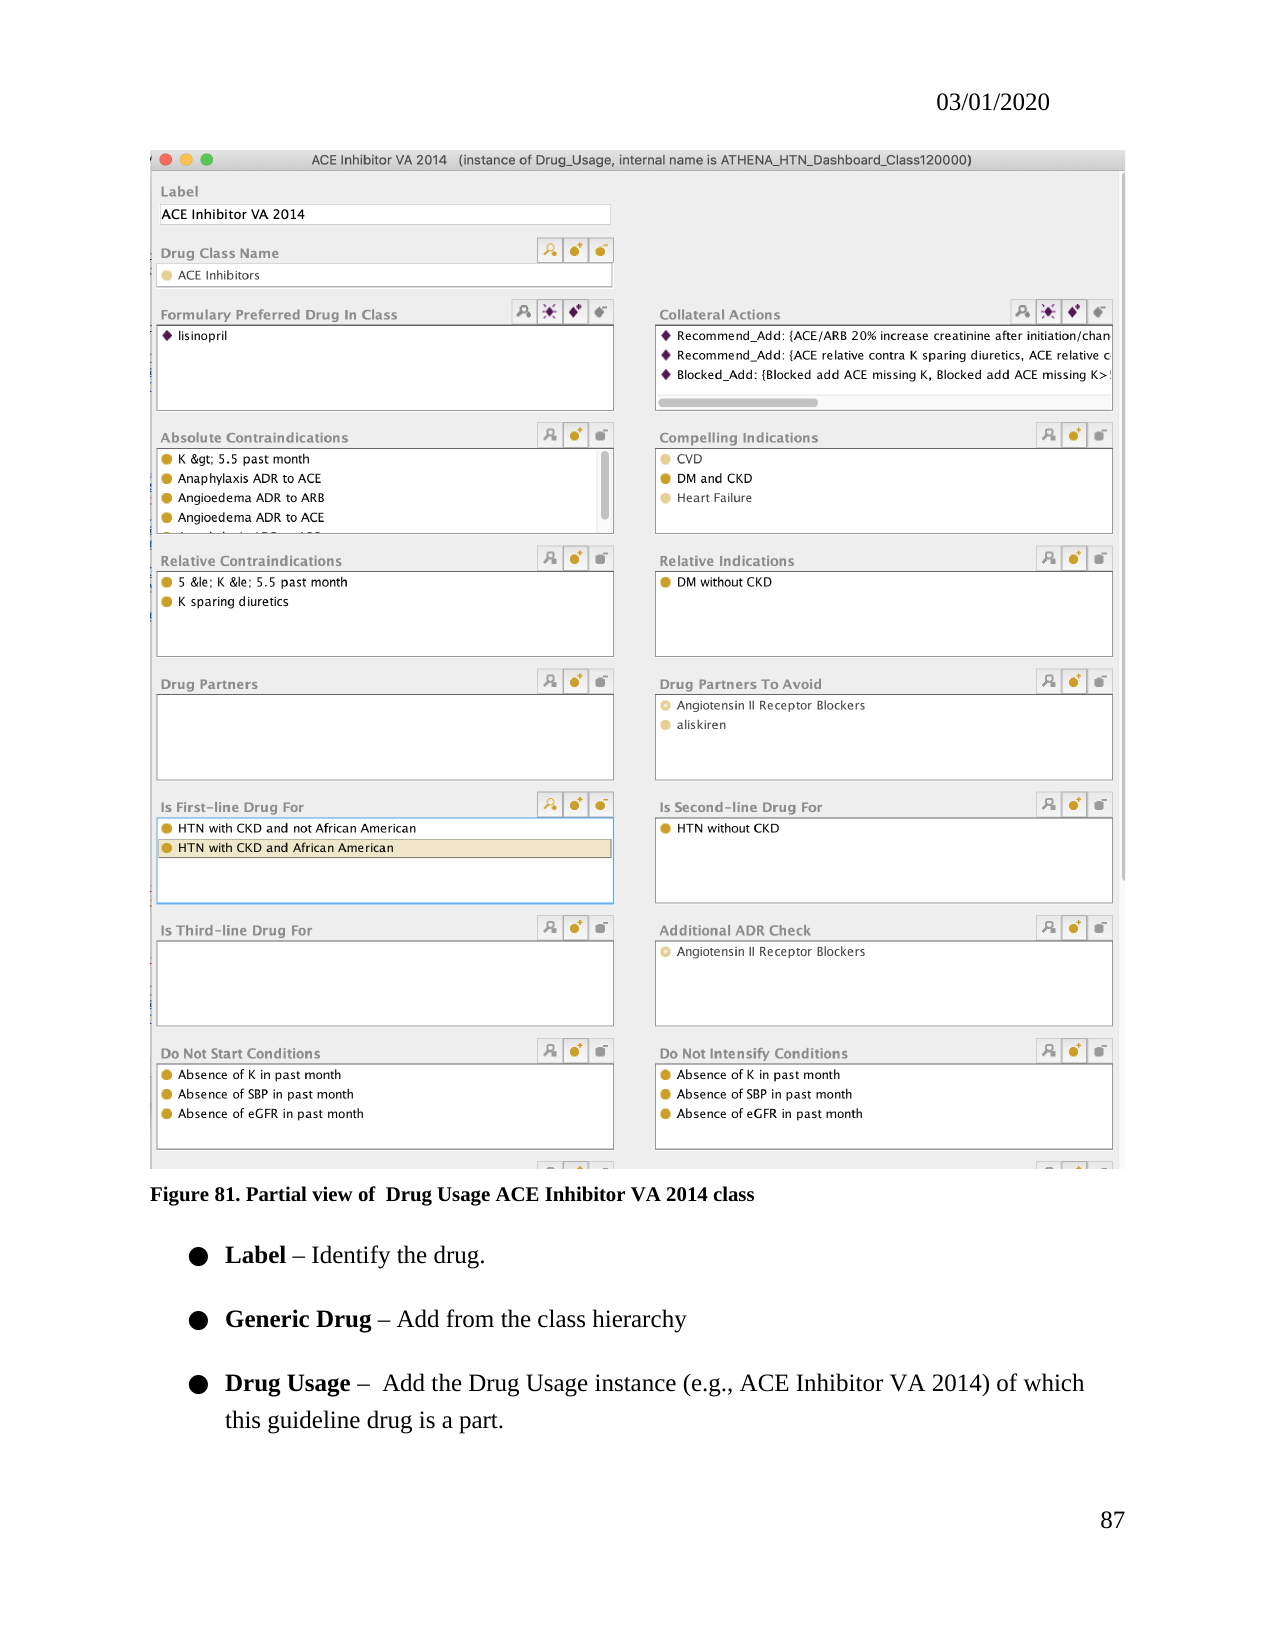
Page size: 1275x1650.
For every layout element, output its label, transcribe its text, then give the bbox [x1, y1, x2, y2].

picture [150, 150, 1125, 1169]
list Label – Identify the drug. [187, 1226, 1125, 1278]
text Figure 81. Partial view of Drug Usage ACE Inhibitor VA 2014 class [150, 1182, 1125, 1206]
list Drug Usage – Add the Drug Usage instance (e.g., ACE Inhibitor VA 2014) of which this guideline drug is a part. [187, 1354, 1125, 1434]
list Generic Drug – Add from the class hierarchy [187, 1290, 1125, 1341]
